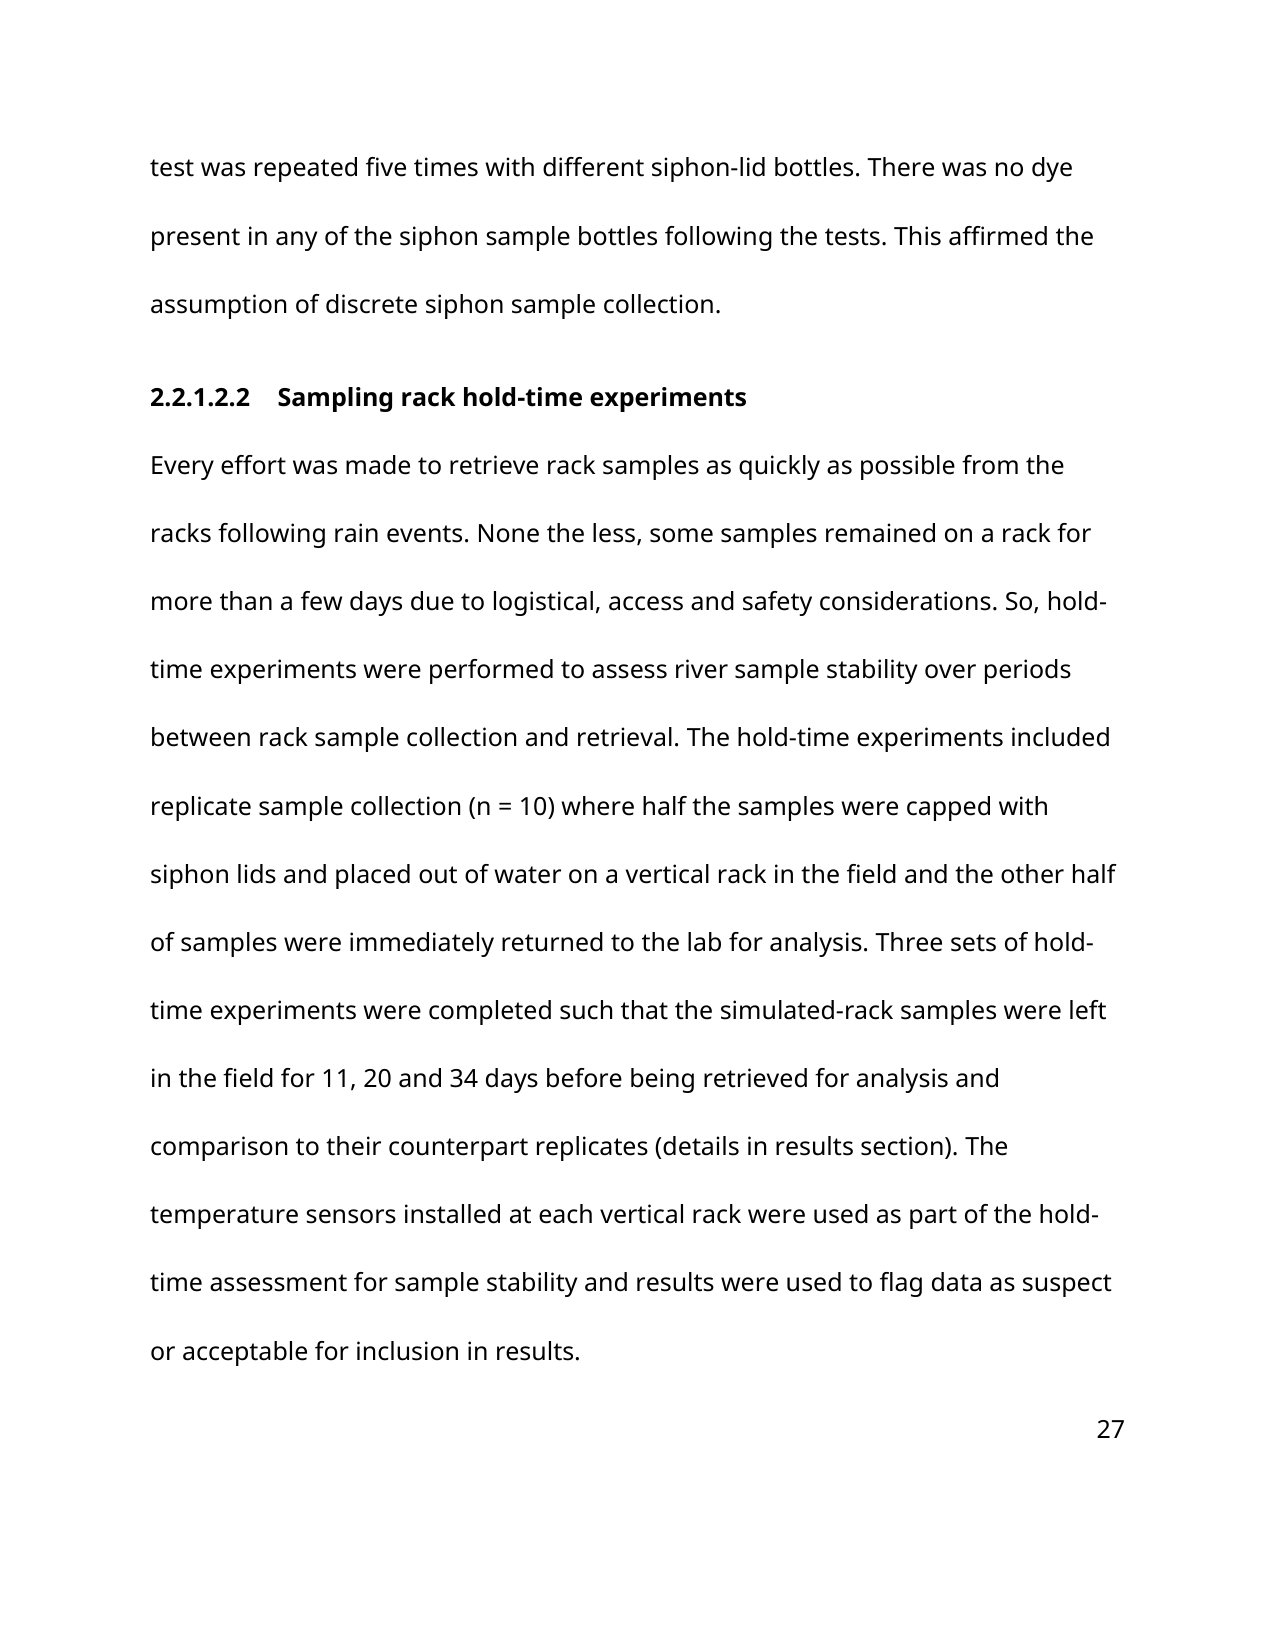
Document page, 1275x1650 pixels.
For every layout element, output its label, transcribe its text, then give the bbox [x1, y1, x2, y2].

text Every effort was made to retrieve rack samples as quickly as possible from the racks following rain events. None the less, some samples remained on a rack for more than a few days due to logistical, access and safety considerations. So, hold-time experiments were performed to assess river sample stability over periods between rack sample collection and retrieval. The hold-time experiments included replicate sample collection (n = 10) where half the samples were capped with siphon lids and placed out of water on a vertical rack in the field and the other half of samples were immediately returned to the lab for analysis. Three sets of hold-time experiments were completed such that the simulated-rack samples were left in the field for 11, 20 and 34 days before being retrieved for analysis and comparison to their counterpart replicates (details in results section). The temperature sensors installed at each vertical rack were used as part of the hold-time assessment for sample stability and results were used to flag data as suspect or acceptable for inclusion in results. [150, 447, 1125, 1367]
subtitle Sampling rack hold-time experiments [150, 379, 1125, 413]
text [150, 150, 1125, 320]
